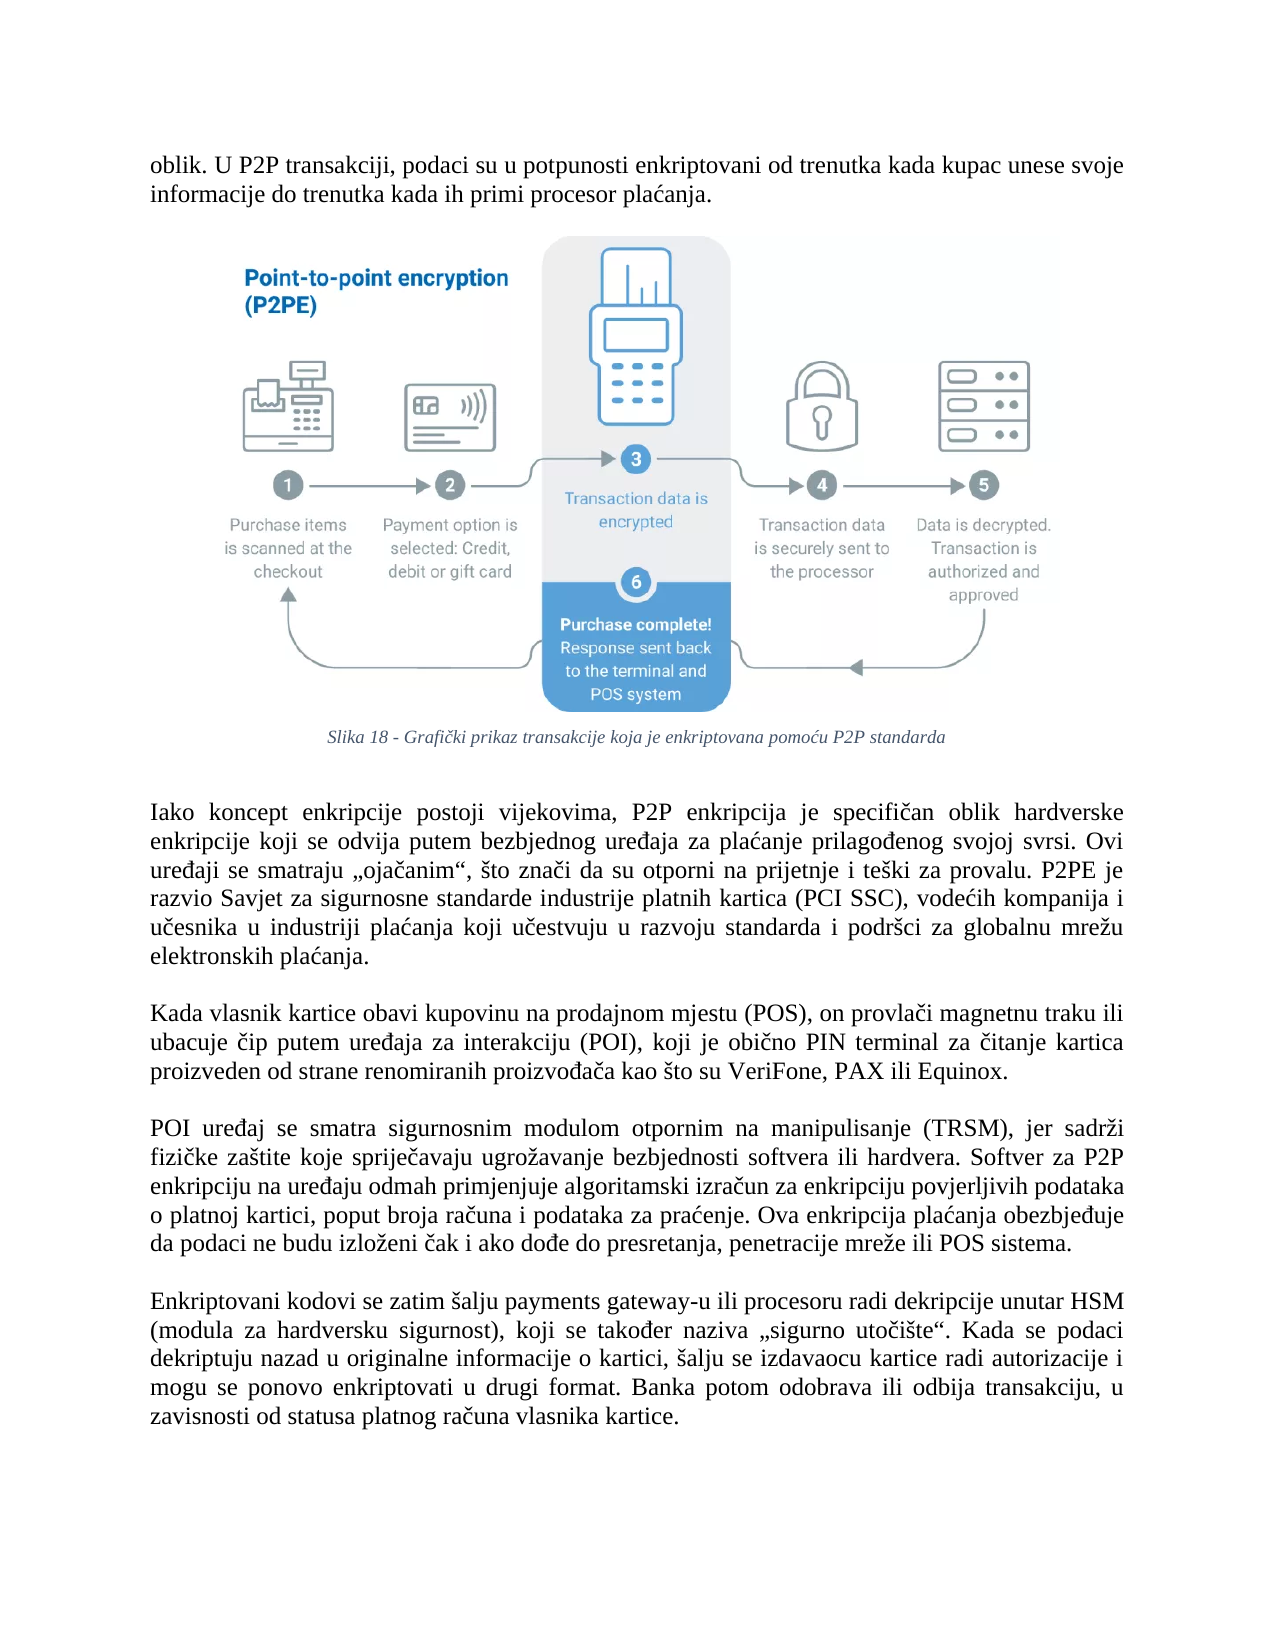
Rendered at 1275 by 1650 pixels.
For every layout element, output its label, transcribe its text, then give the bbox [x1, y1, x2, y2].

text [150, 150, 1125, 207]
text Slika 18 - Grafički prikaz transakcije koja je enkriptovana pomoću P2P standarda [150, 726, 1125, 748]
text Kada vlasnik kartice obavi kupovinu na prodajnom mjestu (POS), on provlači magnetnu traku ili ubacuje čip putem uređaja za interakciju (POI), koji je obično PIN terminal za čitanje kartica proizveden od strane renomiranih proizvođača kao što su VeriFone, PAX ili Equinox. [150, 998, 1125, 1085]
text Iako koncept enkripcije postoji vijekovima, P2P enkripcija je specifičan oblik hardverske enkripcije koji se odvija putem bezbjednog uređaja za plaćanje prilagođenog svojoj svrsi. Ovi uređaji se smatraju „ojačanim“, što znači da su otporni na prijetnje i teški za provalu. P2PE je razvio Savjet za sigurnosne standarde industrije platnih kartica (PCI SSC), vodećih kompanija i učesnika u industriji plaćanja koji učestvuju u razvoju standarda i podršci za globalnu mrežu elektronskih plaćanja. [150, 797, 1125, 970]
text Enkriptovani kodovi se zatim šalju payments gateway-u ili procesoru radi dekripcije unutar HSM (modula za hardversku sigurnost), koji se također naziva „sigurno utočište“. Kada se podaci dekriptuju nazad u originalne informacije o kartici, šalju se izdavaocu kartice radi autorizacije i mogu se ponovo enkriptovati u drugi format. Banka potom odobrava ili odbija transakciju, u zavisnosti od statusa platnog računa vlasnika kartice. [150, 1286, 1125, 1430]
picture [215, 236, 1061, 712]
text POI uređaj se smatra sigurnosnim modulom otpornim na manipulisanje (TRSM), jer sadrži fizičke zaštite koje spriječavaju ugrožavanje bezbjednosti softvera ili hardvera. Softver za P2P enkripciju na uređaju odmah primjenjuje algoritamski izračun za enkripciju povjerljivih podataka o platnoj kartici, poput broja računa i podataka za praćenje. Ova enkripcija plaćanja obezbjeđuje da podaci ne budu izloženi čak i ako dođe do presretanja, penetracije mreže ili POS sistema. [150, 1113, 1125, 1257]
